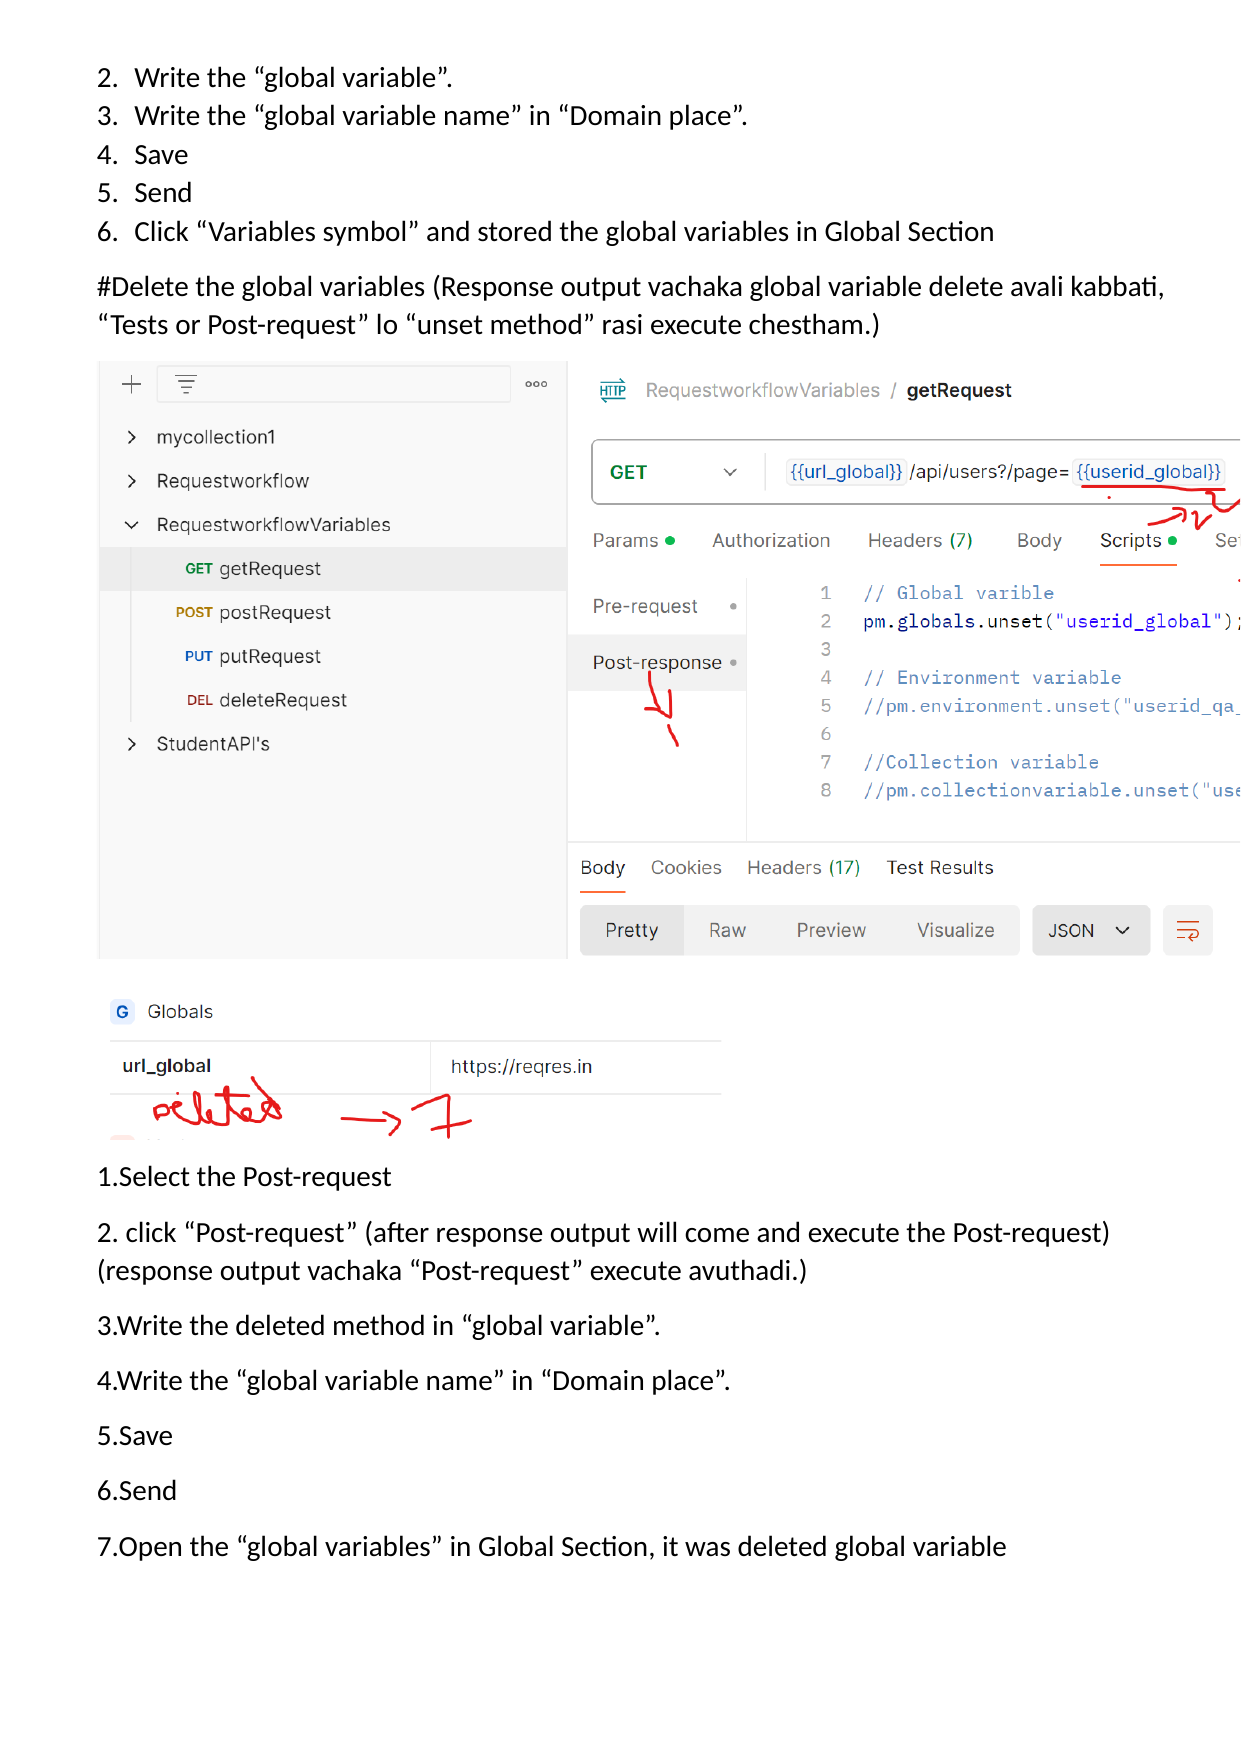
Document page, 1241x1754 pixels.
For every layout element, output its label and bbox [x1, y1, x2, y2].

picture [96, 977, 722, 1140]
picture [96, 361, 1241, 959]
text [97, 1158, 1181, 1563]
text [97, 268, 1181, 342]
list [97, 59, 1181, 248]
